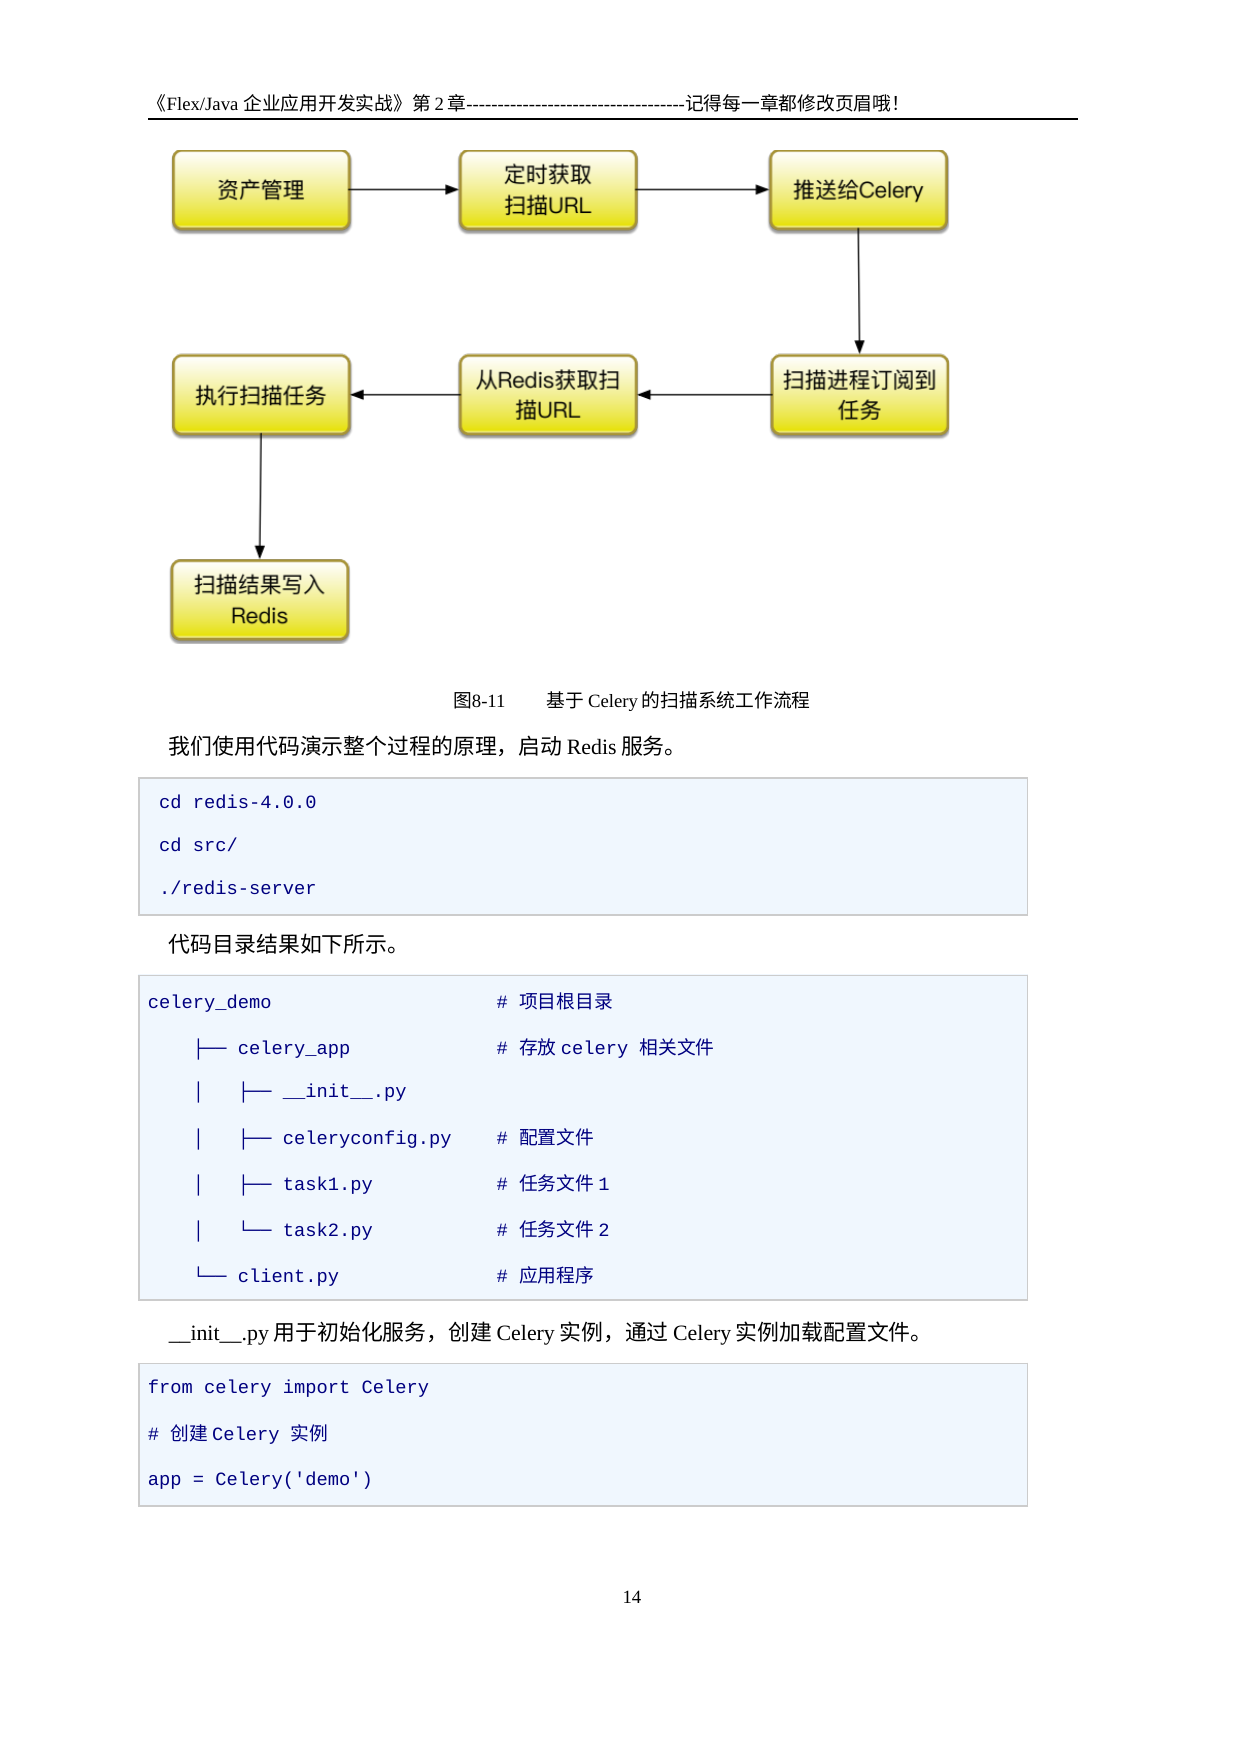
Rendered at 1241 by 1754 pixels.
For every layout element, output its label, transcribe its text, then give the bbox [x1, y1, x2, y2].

text # 创建 Celery 实例 app = Celery('demo') [140, 1406, 1027, 1505]
text │ ├── __init__.py [140, 1067, 1027, 1109]
text celery_demo # 项目根目录 [140, 976, 1027, 1017]
text 我们使用代码演示整个过程的原理，启动Redis服务。 [148, 729, 1078, 761]
text │ ├── task1.py # 任务文件 1 [140, 1156, 1027, 1198]
text ├── celery_app # 存放 celery 相关文件 [140, 1021, 1027, 1063]
text ./redis-server [140, 863, 1027, 914]
text from celery import Celery [140, 1364, 1027, 1405]
text 代码目录结果如下所示。 [148, 926, 1078, 959]
text │ ├── celeryconfig.py # 配置文件 [140, 1110, 1027, 1152]
text cd src/ [140, 820, 1027, 862]
text __init__.py用于初始化服务，创建Celery实例，通过Celery实例加载配置文件。 [148, 1314, 1078, 1347]
text └── client.py # 应用程序 [140, 1248, 1027, 1299]
text cd redis-4.0.0 [140, 779, 1027, 819]
text 基于Celery的扫描系统工作流程 [185, 683, 1078, 715]
text │ └── task2.py # 任务文件 2 [140, 1202, 1027, 1244]
